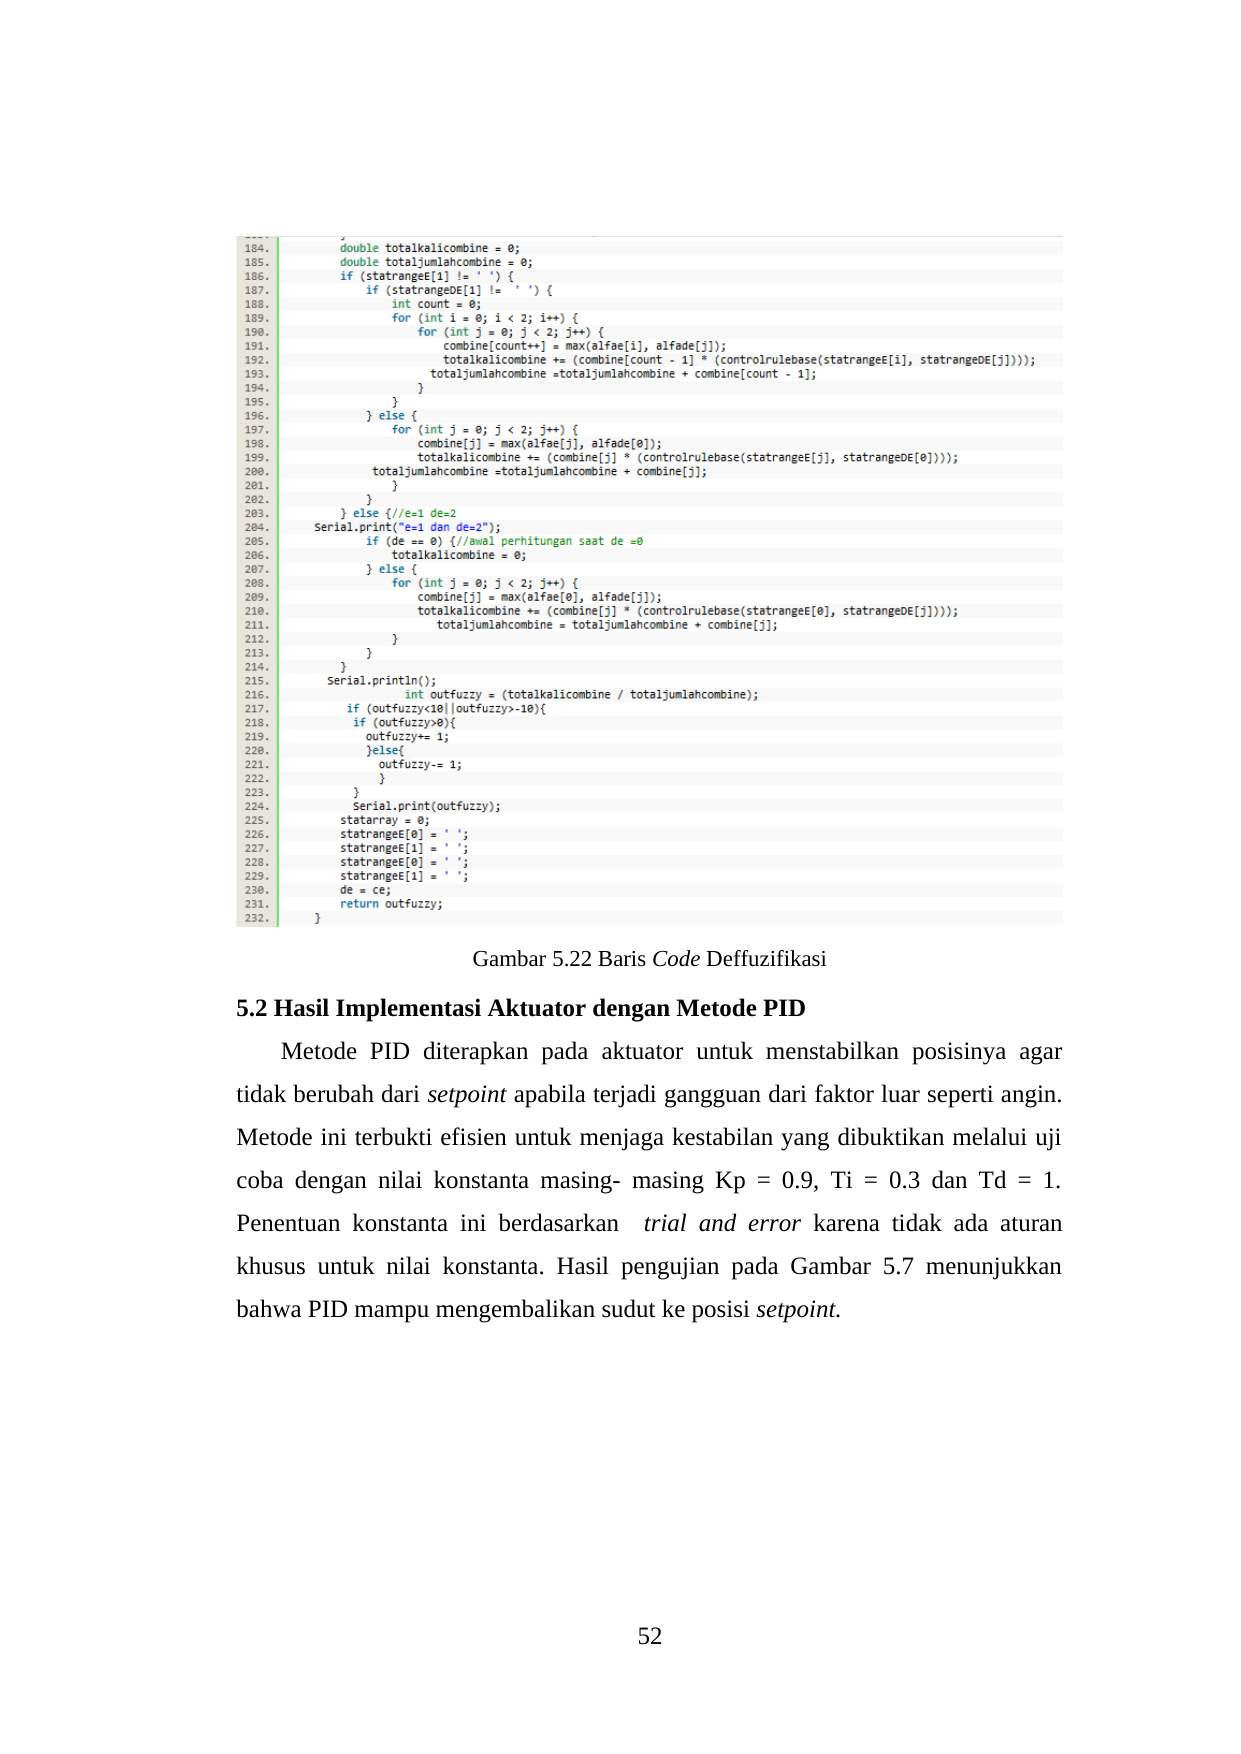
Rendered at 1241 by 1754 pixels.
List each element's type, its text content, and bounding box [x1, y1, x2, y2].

picture [236, 236, 1063, 927]
subtitle Hasil Implementasi Aktuator dengan Metode PID [236, 993, 1063, 1021]
text Gambar 5.6 Baris Code Deffuzifikasi [236, 945, 1063, 972]
text Metode PID diterapkan pada aktuator untuk menstabilkan posisinya agar tidak berubah dari setpoint apabila terjadi gangguan dari faktor luar seperti angin. Metode ini terbukti efisien untuk menjaga kestabilan yang dibuktikan melalui uji coba dengan nilai konstanta masing- masing Kp = 0.9, Ti = 0.3 dan Td = 1. Penentuan konstanta ini berdasarkan trial and error karena tidak ada aturan khusus untuk nilai konstanta. Hasil pengujian pada Gambar 5.7 menunjukkan bahwa PID mampu mengembalikan sudut ke posisi setpoint. [236, 1036, 1063, 1323]
